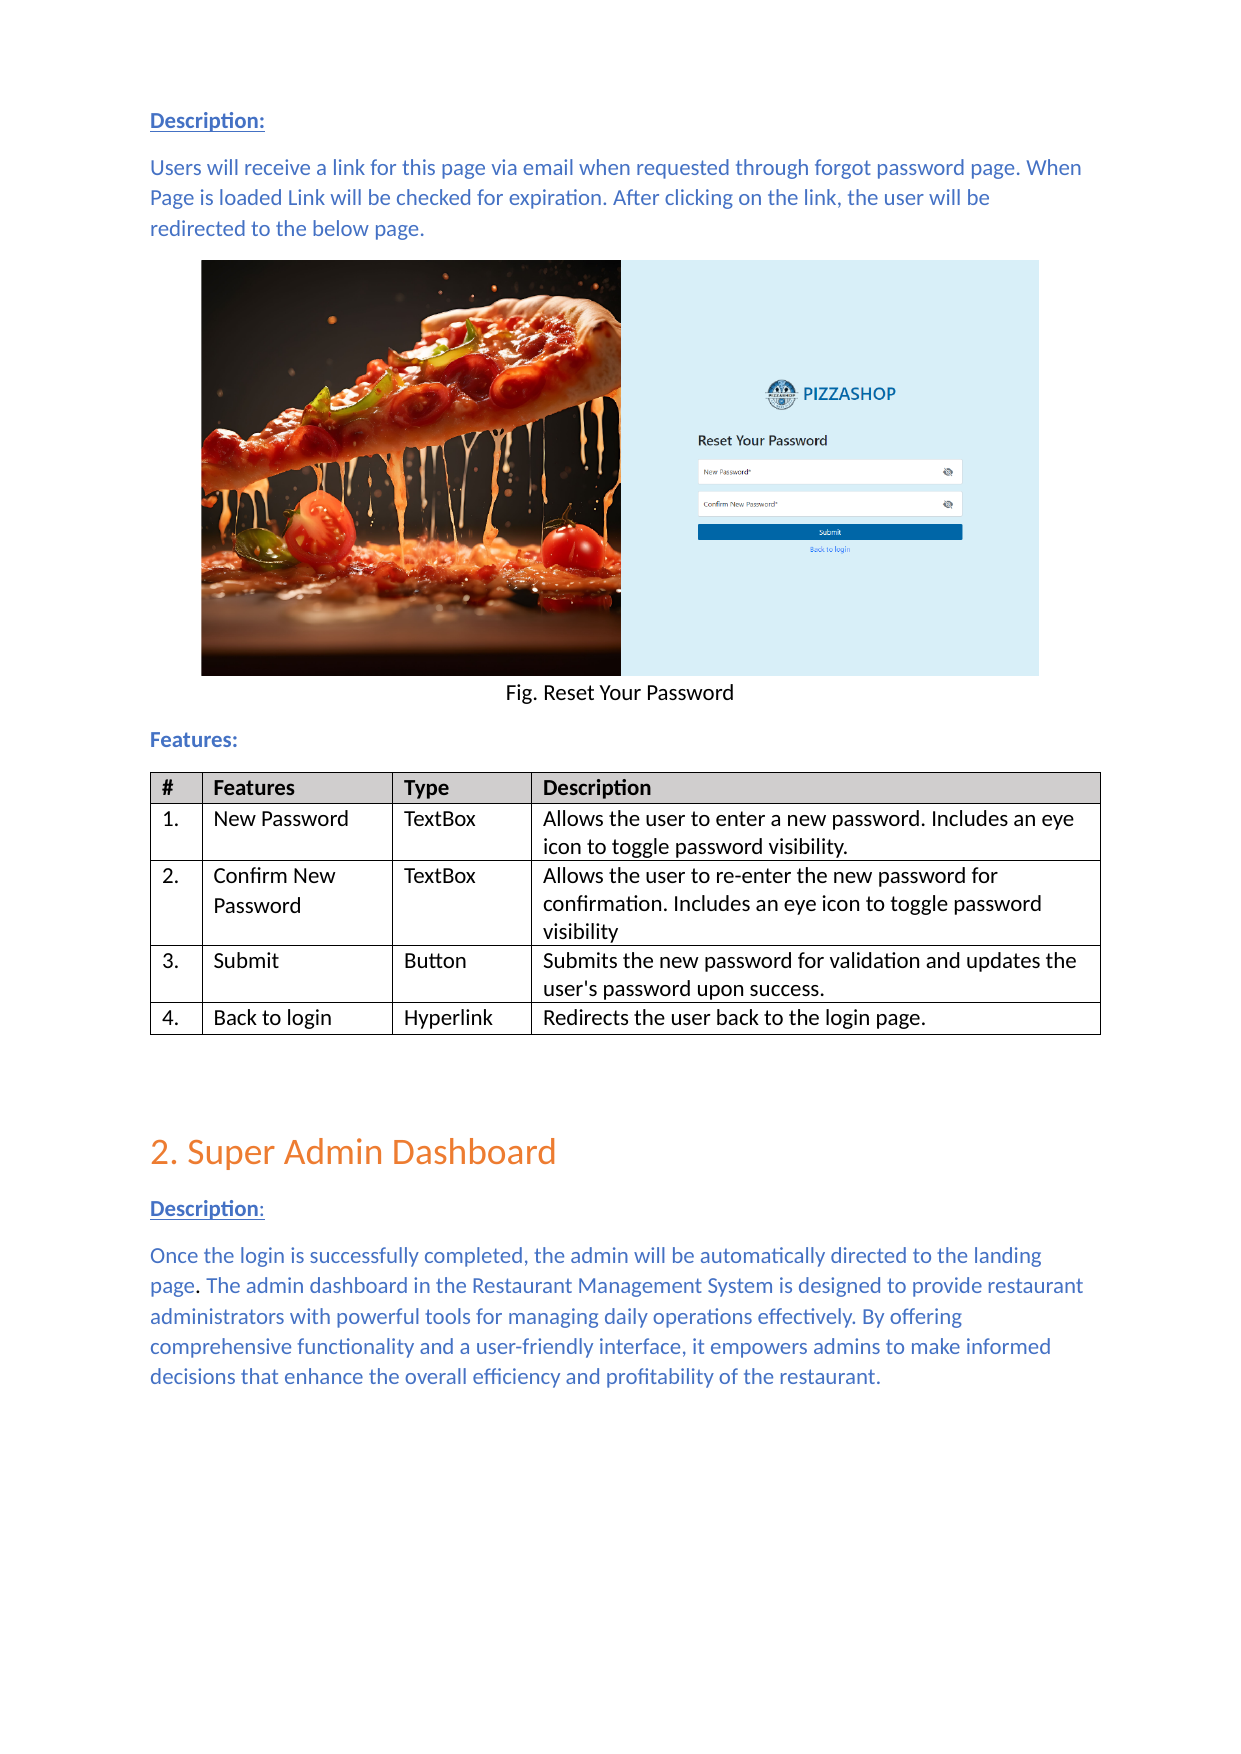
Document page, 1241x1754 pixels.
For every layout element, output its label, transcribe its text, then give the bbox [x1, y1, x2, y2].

table_cell Hyperlink [393, 1003, 531, 1033]
table_cell 2. [151, 861, 202, 945]
text Fig. Reset Your Password [150, 678, 1090, 706]
text Features: [150, 725, 1090, 753]
table_cell Button [393, 946, 531, 1002]
table_cell 1. [151, 804, 202, 860]
table_header Features [203, 773, 392, 803]
text 2. Super Admin Dashboard [150, 1128, 1090, 1174]
text Once the login is successfully completed, the admin will be automatically directed to the landing page. The admin dashboard in the Restaurant Management System is designed to provide restaurant administrators with powerful tools for managing daily operations effectively. By offering comprehensive functionality and a user-friendly interface, it empowers admins to make informed decisions that enhance the overall efficiency and profitability of the restaurant. [150, 1241, 1090, 1390]
table_cell Allows the user to enter a new password. Includes an eye icon to toggle password visibility. [532, 804, 1100, 860]
picture [201, 260, 1039, 676]
table_cell Back to login [203, 1003, 392, 1033]
table_cell Submits the new password for validation and updates the user's password upon success. [532, 946, 1100, 1002]
table_header # [151, 773, 202, 803]
table_cell Allows the user to re-enter the new password for confirmation. Includes an eye icon to toggle password visibility [532, 861, 1100, 945]
table_cell Submit [203, 946, 392, 1002]
table_cell TextBox [393, 861, 531, 945]
table_cell New Password [203, 804, 392, 860]
table_cell TextBox [393, 804, 531, 860]
table_cell Redirects the user back to the login page. [532, 1003, 1100, 1033]
table_cell Confirm New Password [203, 861, 392, 945]
text Users will receive a link for this page via email when requested through forgot password page. When Page is loaded Link will be checked for expiration. After clicking on the link, the user will be redirected to the below page. [150, 153, 1090, 242]
text Description: [150, 1194, 1090, 1222]
table_cell 3. [151, 946, 202, 1002]
table_header Type [393, 773, 531, 803]
table_header Description [532, 773, 1100, 803]
text Description: [150, 106, 1090, 134]
table_cell 4. [151, 1003, 202, 1033]
